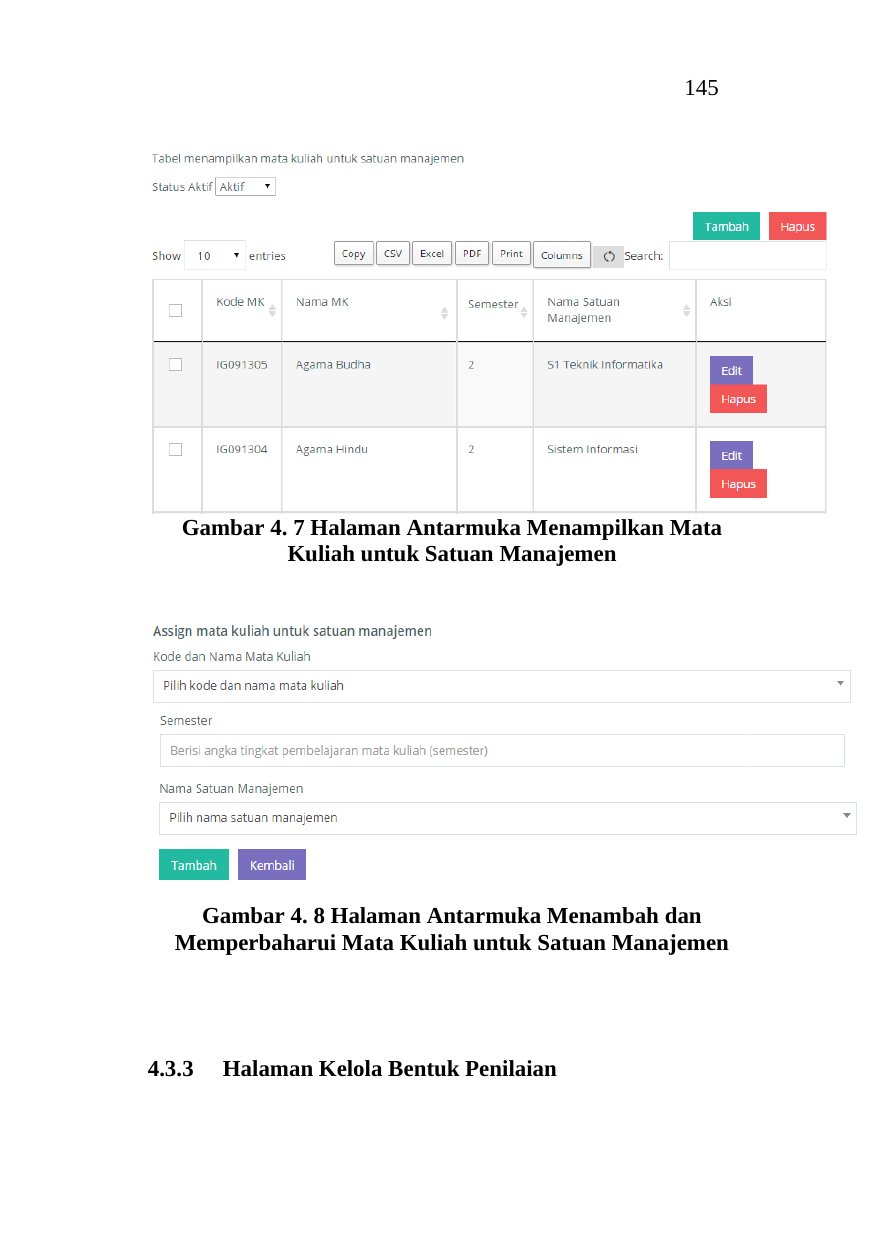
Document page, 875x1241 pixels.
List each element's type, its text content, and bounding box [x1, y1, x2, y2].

picture [147, 613, 862, 903]
picture [147, 147, 834, 514]
subtitle Halaman Kelola Bentuk Penilaian [148, 1055, 756, 1081]
